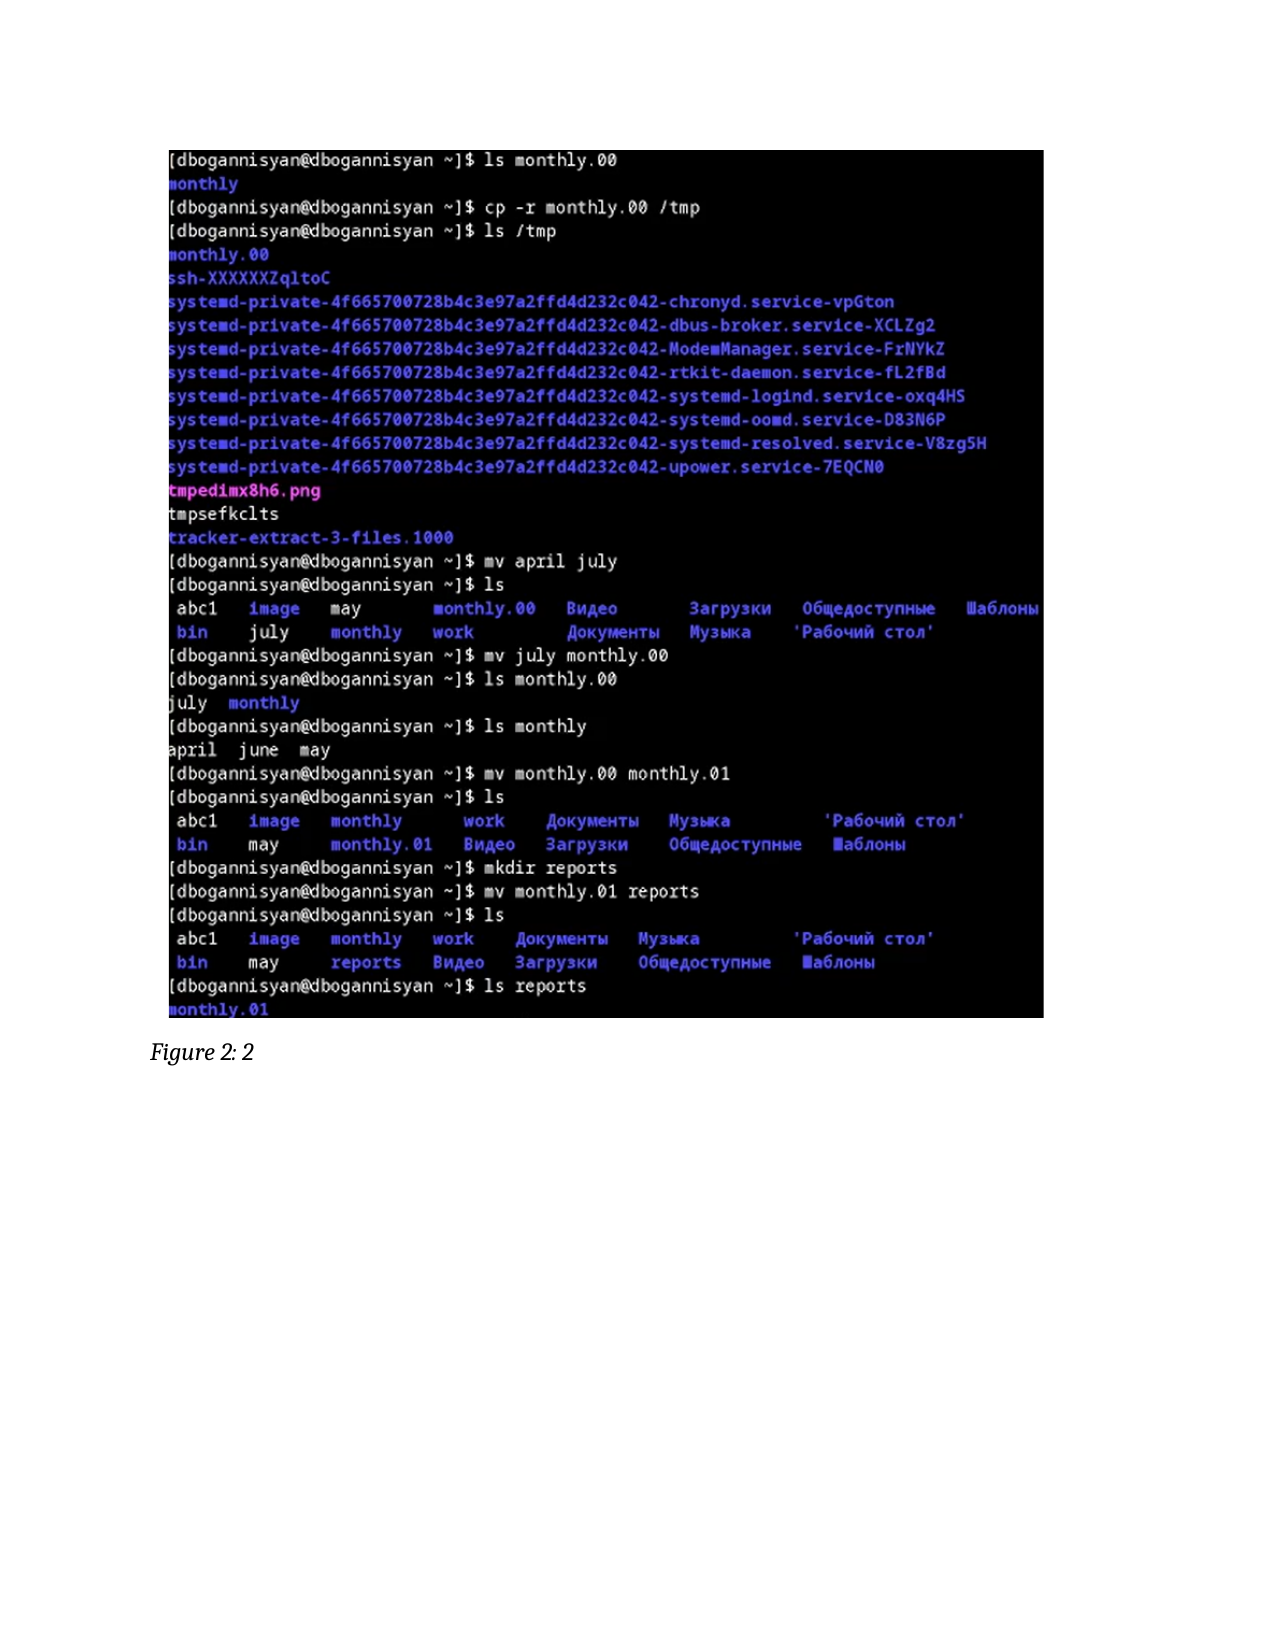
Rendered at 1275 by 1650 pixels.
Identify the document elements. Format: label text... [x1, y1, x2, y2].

text Figure 2: 2 [150, 1038, 1125, 1067]
picture [168, 150, 1044, 1018]
